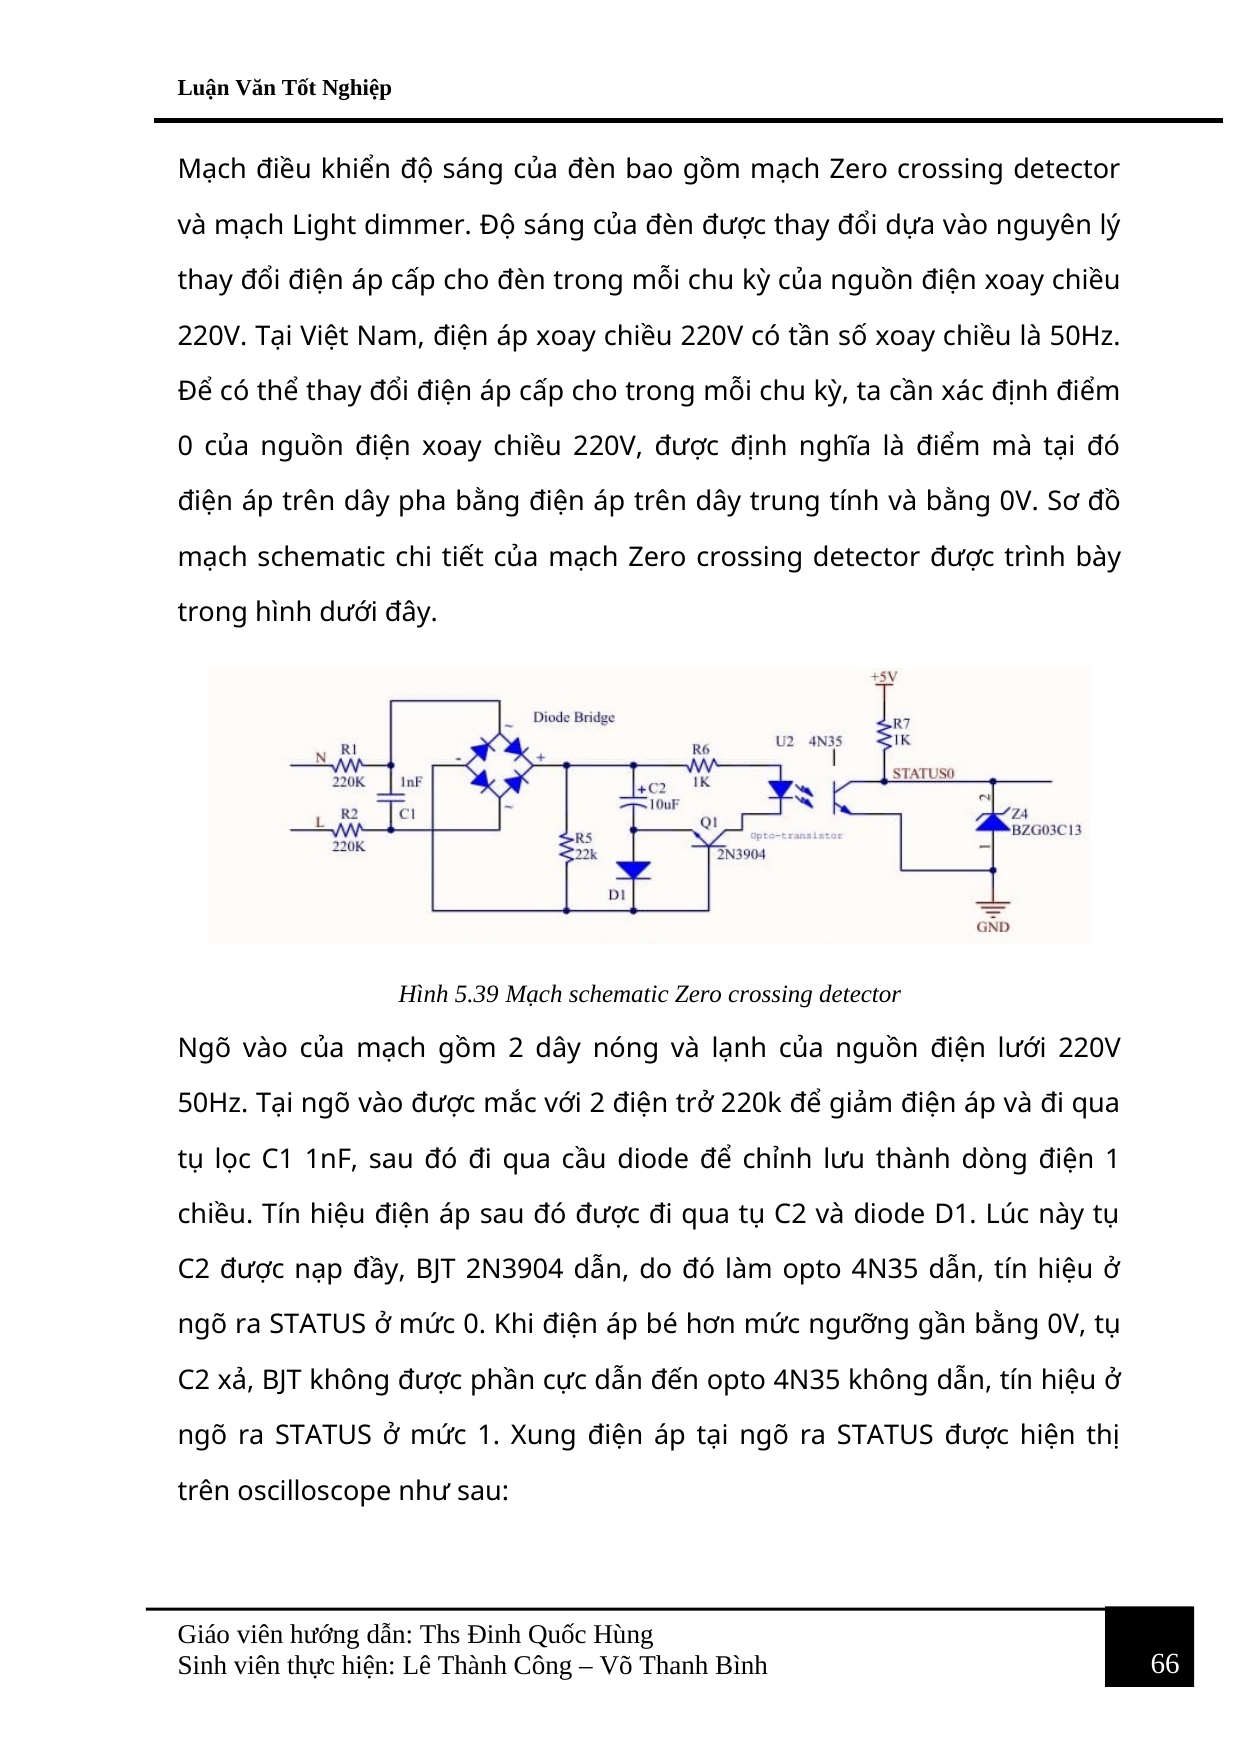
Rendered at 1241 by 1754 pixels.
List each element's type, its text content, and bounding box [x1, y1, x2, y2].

text Mạch điều khiển độ sáng của đèn bao gồm mạch Zero crossing detector và mạch Light dimmer. Độ sáng của đèn được thay đổi dựa vào nguyên lý thay đổi điện áp cấp cho đèn trong mỗi chu kỳ của nguồn điện xoay chiều 220V. Tại Việt Nam, điện áp xoay chiều 220V có tần số xoay chiều là 50Hz. Để có thể thay đổi điện áp cấp cho trong mỗi chu kỳ, ta cần xác định điểm 0 của nguồn điện xoay chiều 220V, được định nghĩa là điểm mà tại đó điện áp trên dây pha bằng điện áp trên dây trung tính và bằng 0V. Sơ đồ mạch schematic chi tiết của mạch Zero crossing detector được trình bày trong hình dưới đây. [177, 150, 1122, 629]
picture [208, 668, 1091, 944]
text Ngõ vào của mạch gồm 2 dây nóng và lạnh của nguồn điện lưới 220V 50Hz. Tại ngõ vào được mắc với 2 điện trở 220k để giảm điện áp và đi qua tụ lọc C1 1nF, sau đó đi qua cầu diode để chỉnh lưu thành dòng điện 1 chiều. Tín hiệu điện áp sau đó được đi qua tụ C2 và diode D1. Lúc này tụ C2 được nạp đầy, BJT 2N3904 dẫn, do đó làm opto 4N35 dẫn, tín hiệu ở ngõ ra STATUS ở mức 0. Khi điện áp bé hơn mức ngưỡng gần bằng 0V, tụ C2 xả, BJT không được phần cực dẫn đến opto 4N35 không dẫn, tín hiệu ở ngõ ra STATUS ở mức 1. Xung điện áp tại ngõ ra STATUS được hiện thị trên oscilloscope như sau: [177, 1028, 1122, 1508]
